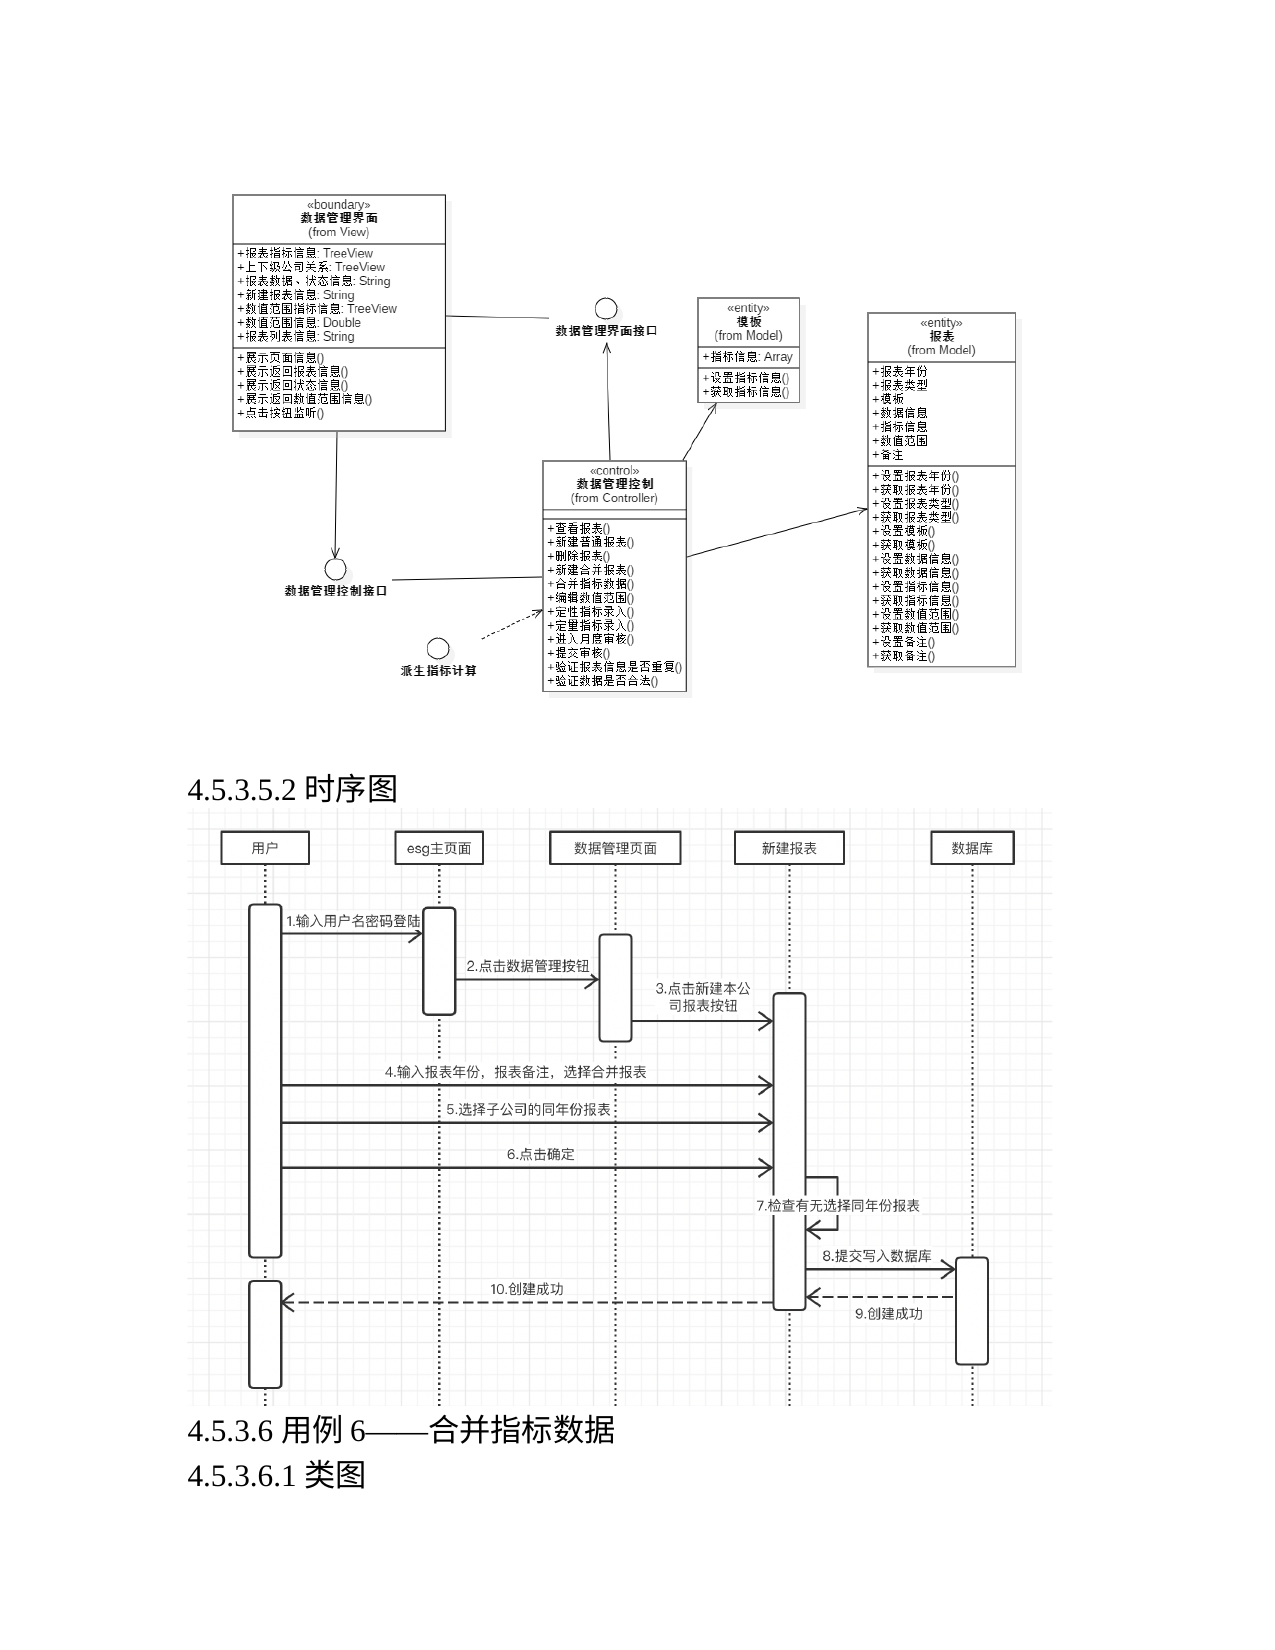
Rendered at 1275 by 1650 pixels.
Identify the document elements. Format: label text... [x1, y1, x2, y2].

text 4.5.3.6.1 类图 [187, 1450, 1088, 1496]
picture [187, 808, 1053, 1406]
text 4.5.3.5.2 时序图 [187, 764, 1088, 809]
picture [223, 186, 1052, 728]
text 4.5.3.6 用例6——合并指标数据 [187, 1405, 1088, 1450]
